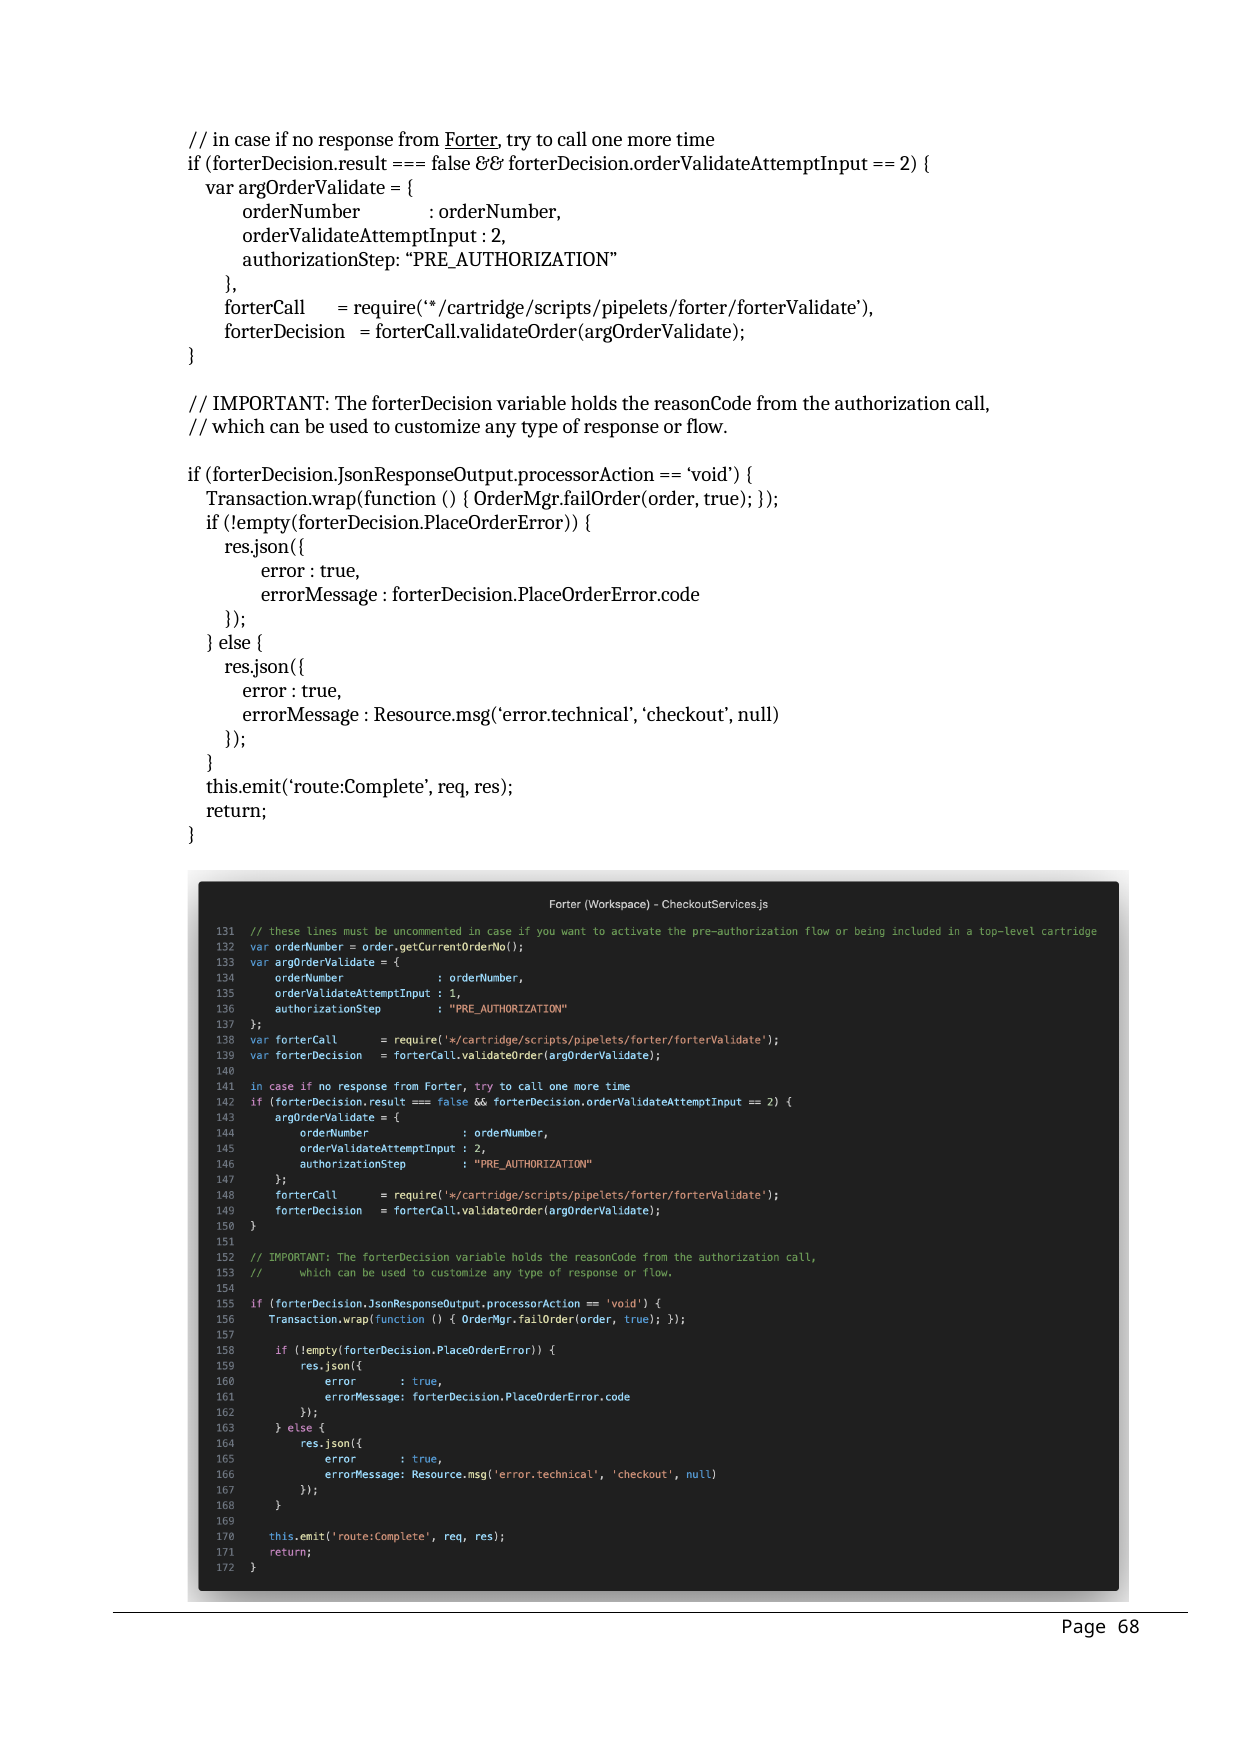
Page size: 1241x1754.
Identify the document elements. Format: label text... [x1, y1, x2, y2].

list // IMPORTANT: The forterDecision variable holds the reasonCode from the authorization call, [187, 391, 1128, 415]
list res.json({ [187, 655, 1128, 679]
list forterCall = require(‘*/cartridge/scripts/pipelets/forter/forterValidate’), [187, 295, 1128, 319]
list }); [187, 607, 1128, 631]
list // which can be used to customize any type of response or flow. [187, 415, 1128, 439]
list Transaction.wrap(function () { OrderMgr.failOrder(order, true); }); [187, 487, 1128, 511]
list errorMessage : forterDecision.PlaceOrderError.code [187, 583, 1128, 607]
list } else { [187, 631, 1128, 655]
list if (!empty(forterDecision.PlaceOrderError)) { [187, 511, 1128, 535]
list var argOrderValidate = { [187, 176, 1128, 199]
list return; [187, 798, 1128, 822]
list error : true, [187, 559, 1128, 583]
list }, [187, 271, 1128, 295]
list res.json({ [187, 535, 1128, 559]
list } [187, 751, 1128, 774]
list error : true, [187, 679, 1128, 703]
list orderValidateAttemptInput : 2, [187, 223, 1128, 247]
list }); [187, 727, 1128, 751]
list } [187, 822, 1128, 846]
list authorizationStep: “PRE_AUTHORIZATION” [187, 247, 1128, 271]
list // in case if no response from Forter, try to call one more time [187, 128, 1128, 152]
picture [187, 870, 1129, 1602]
list } [187, 343, 1128, 367]
list if (forterDecision.JsonResponseOutput.processorAction == ‘void’) { [187, 463, 1128, 487]
list orderNumber : orderNumber, [187, 199, 1128, 223]
list forterDecision = forterCall.validateOrder(argOrderValidate); [187, 319, 1128, 343]
list errorMessage : Resource.msg(‘error.technical’, ‘checkout’, null) [187, 703, 1128, 727]
list if (forterDecision.result === false && forterDecision.orderValidateAttemptInput == 2) { [187, 152, 1128, 176]
list this.emit(‘route:Complete’, req, res); [187, 774, 1128, 798]
